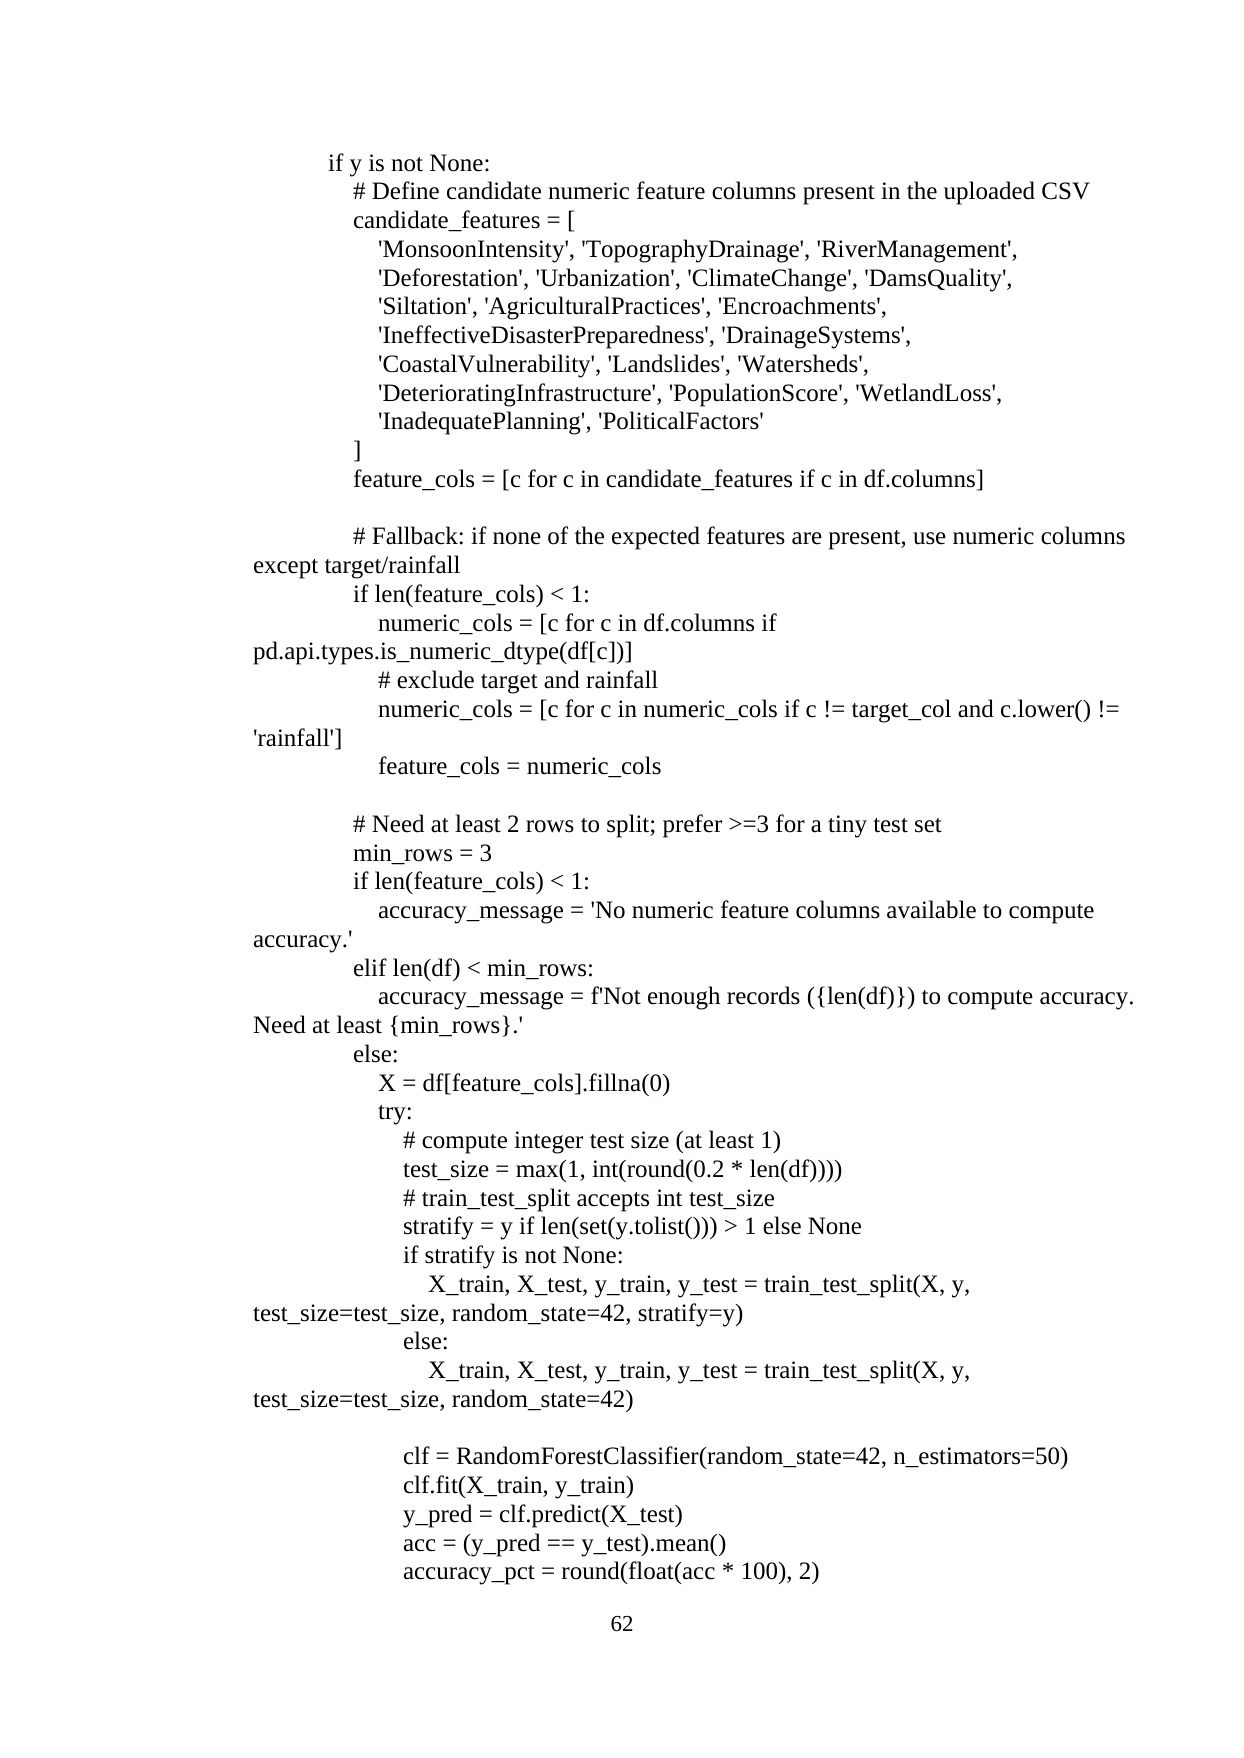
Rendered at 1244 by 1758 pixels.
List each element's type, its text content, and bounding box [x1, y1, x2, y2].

subtitle # train_test_split accepts int test_size [253, 1183, 1155, 1211]
subtitle if y is not None: [253, 148, 1155, 176]
subtitle accuracy_pct = round(float(acc * 100), 2) [253, 1556, 1155, 1585]
subtitle acc = (y_pred == y_test).mean() [253, 1528, 1155, 1556]
subtitle y_pred = clf.predict(X_test) [253, 1499, 1155, 1528]
subtitle elif len(df) < min_rows: [253, 953, 1155, 981]
subtitle min_rows = 3 [253, 838, 1155, 866]
subtitle accuracy_message = f'Not enough records ({len(df)}) to compute accuracy. Need at least {min_rows}.' [253, 981, 1155, 1039]
subtitle else: [253, 1039, 1155, 1068]
subtitle if stratify is not None: [253, 1240, 1155, 1269]
subtitle numeric_cols = [c for c in numeric_cols if c != target_col and c.lower() != 'rainfall'] [253, 694, 1155, 751]
subtitle 'MonsoonIntensity', 'TopographyDrainage', 'RiverManagement', [253, 234, 1155, 263]
subtitle feature_cols = [c for c in candidate_features if c in df.columns] [253, 464, 1155, 493]
subtitle # exclude target and rainfall [253, 665, 1155, 694]
subtitle # Define candidate numeric feature columns present in the uploaded CSV [253, 176, 1155, 205]
subtitle clf.fit(X_train, y_train) [253, 1470, 1155, 1499]
subtitle accuracy_message = 'No numeric feature columns available to compute accuracy.' [253, 895, 1155, 953]
subtitle X_train, X_test, y_train, y_test = train_test_split(X, y, test_size=test_size, random_state=42, stratify=y) [253, 1269, 1155, 1326]
subtitle feature_cols = numeric_cols [253, 751, 1155, 780]
subtitle clf = RandomForestClassifier(random_state=42, n_estimators=50) [253, 1441, 1155, 1470]
subtitle 'CoastalVulnerability', 'Landslides', 'Watersheds', [253, 349, 1155, 378]
subtitle 'DeterioratingInfrastructure', 'PopulationScore', 'WetlandLoss', [253, 378, 1155, 406]
subtitle 'IneffectiveDisasterPreparedness', 'DrainageSystems', [253, 320, 1155, 349]
subtitle ] [253, 435, 1155, 464]
subtitle X_train, X_test, y_train, y_test = train_test_split(X, y, test_size=test_size, random_state=42) [253, 1355, 1155, 1413]
subtitle numeric_cols = [c for c in df.columns if pd.api.types.is_numeric_dtype(df[c])] [253, 608, 1155, 665]
subtitle # Fallback: if none of the expected features are present, use numeric columns except target/rainfall [253, 521, 1155, 579]
subtitle X = df[feature_cols].fillna(0) [253, 1068, 1155, 1096]
subtitle else: [253, 1326, 1155, 1355]
subtitle candidate_features = [ [253, 205, 1155, 234]
subtitle try: [253, 1096, 1155, 1125]
subtitle stratify = y if len(set(y.tolist())) > 1 else None [253, 1211, 1155, 1240]
subtitle 'Siltation', 'AgriculturalPractices', 'Encroachments', [253, 291, 1155, 320]
subtitle if len(feature_cols) < 1: [253, 579, 1155, 608]
subtitle 'InadequatePlanning', 'PoliticalFactors' [253, 406, 1155, 435]
subtitle test_size = max(1, int(round(0.2 * len(df)))) [253, 1154, 1155, 1183]
subtitle # compute integer test size (at least 1) [253, 1125, 1155, 1154]
subtitle # Need at least 2 rows to split; prefer >=3 for a tiny test set [253, 809, 1155, 838]
subtitle 'Deforestation', 'Urbanization', 'ClimateChange', 'DamsQuality', [253, 263, 1155, 291]
subtitle if len(feature_cols) < 1: [253, 866, 1155, 895]
